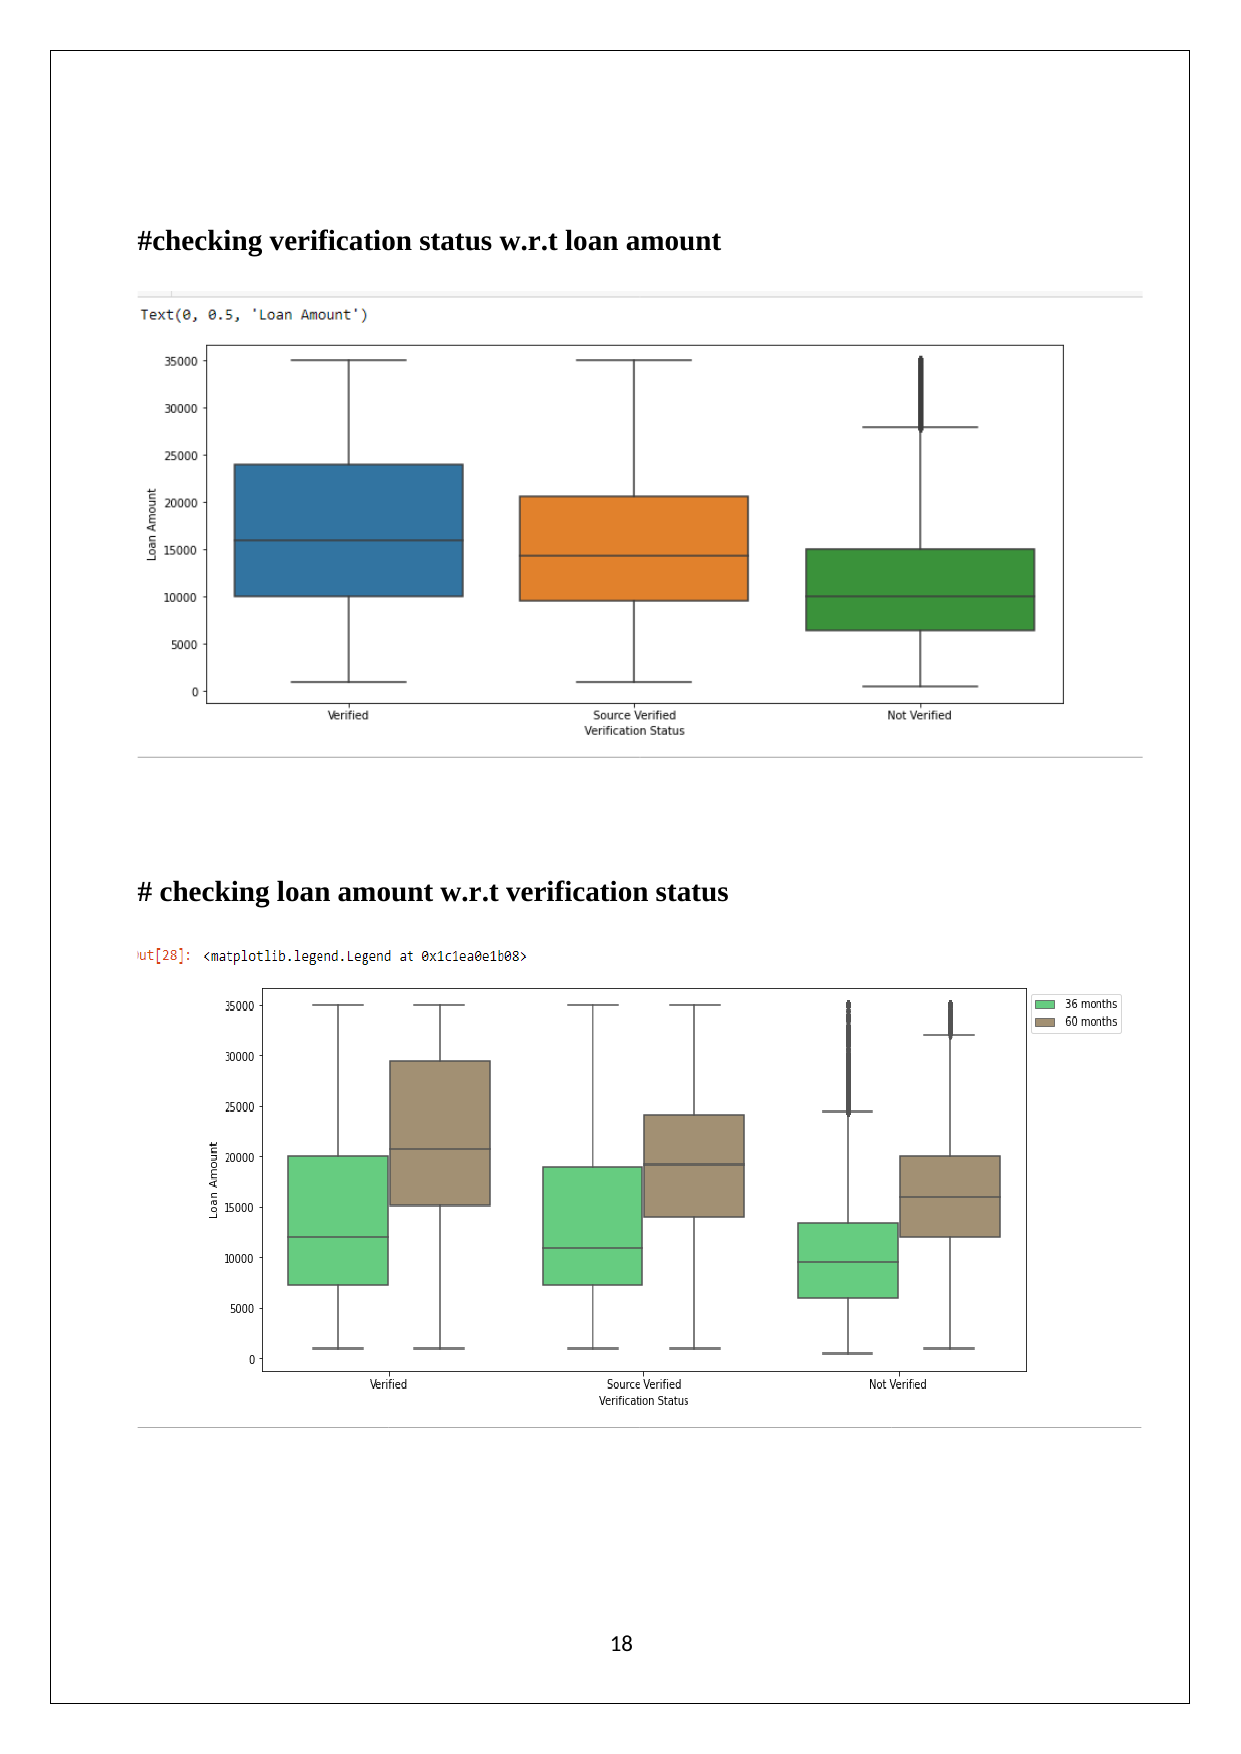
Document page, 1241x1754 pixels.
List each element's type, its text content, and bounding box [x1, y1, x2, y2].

text #checking verification status w.r.t loan amount [137, 223, 1142, 257]
picture [137, 291, 1143, 759]
text # checking loan amount w.r.t verification status [137, 874, 1142, 908]
picture [137, 943, 1142, 1436]
